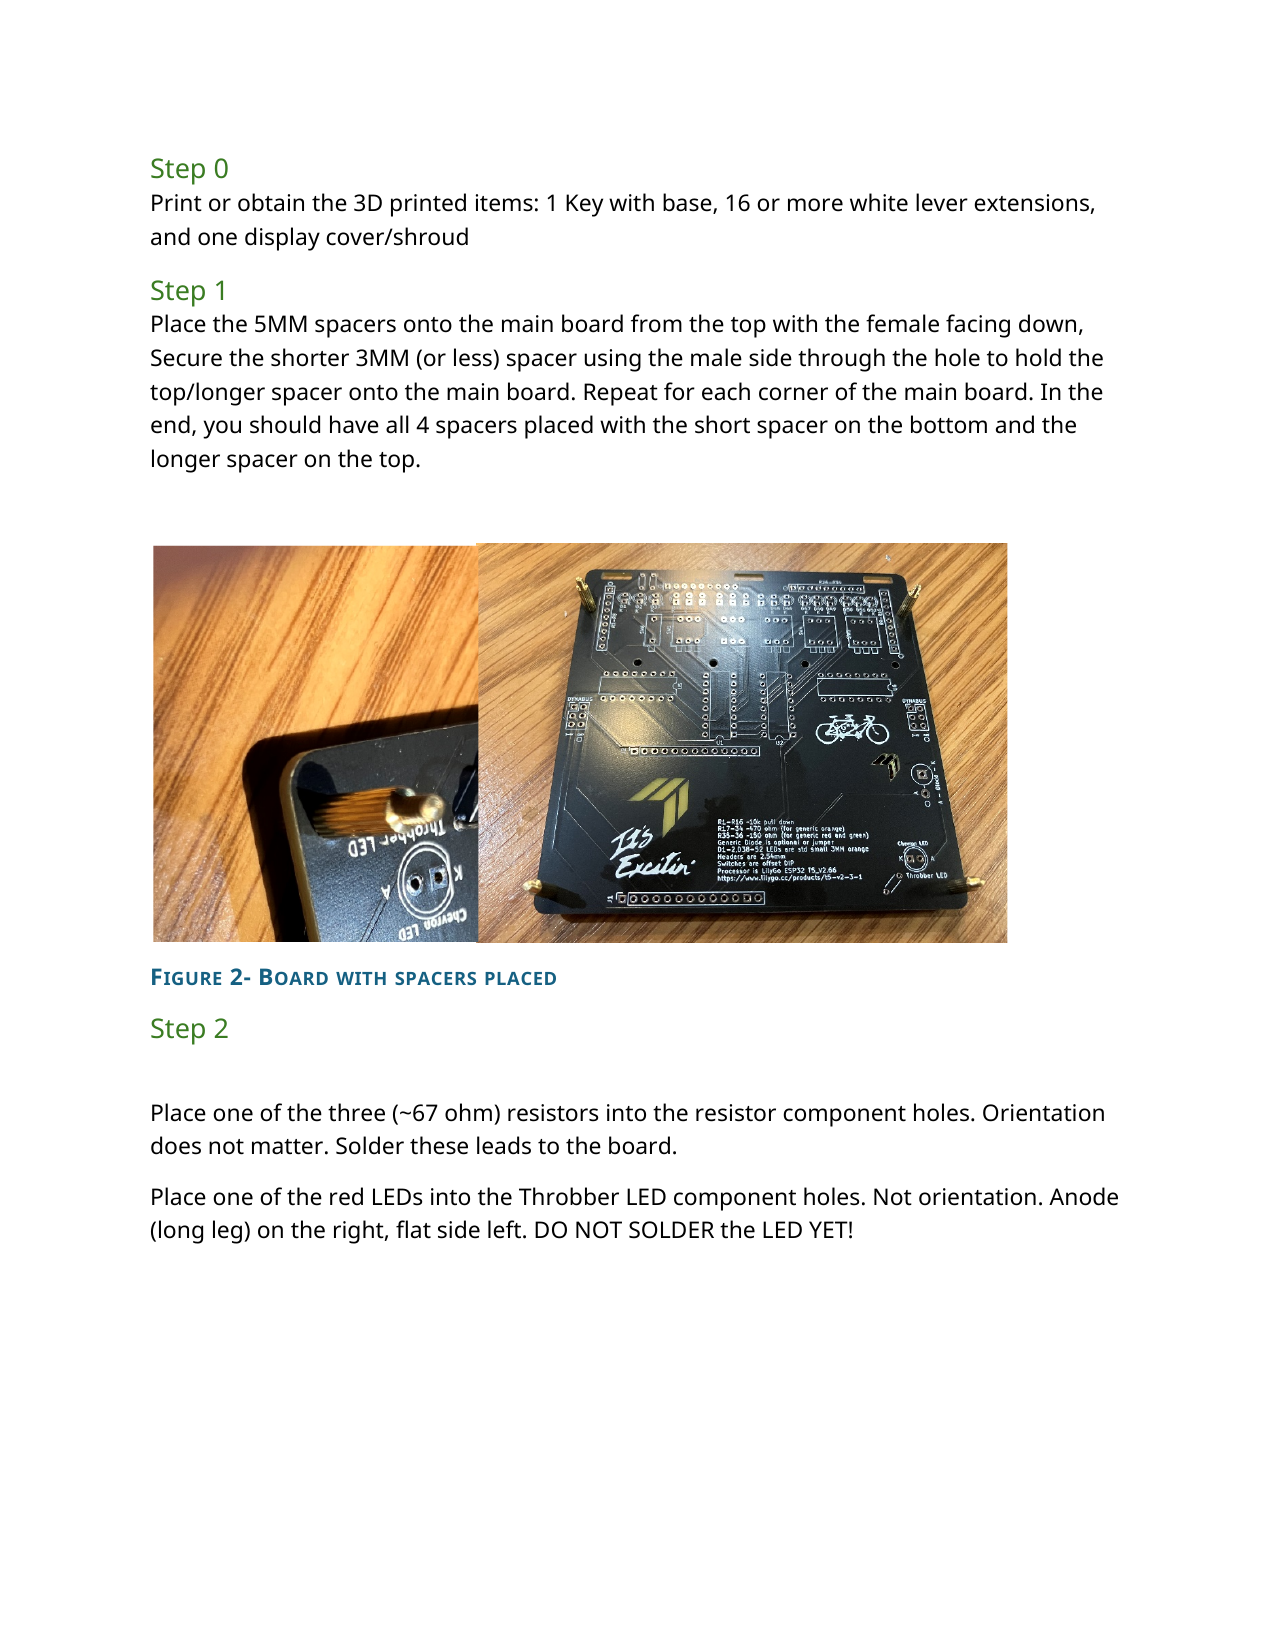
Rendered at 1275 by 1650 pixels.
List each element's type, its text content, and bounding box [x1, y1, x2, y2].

subtitle Step 1 [150, 271, 1125, 308]
subtitle Step 2 [150, 1009, 1125, 1046]
subtitle Step 0 [150, 150, 1125, 187]
text Place one of the three (~67 ohm) resistors into the resistor component holes. Orientation does not matter. Solder these leads to the board. [150, 1097, 1125, 1162]
picture [153, 543, 1008, 943]
text Place one of the red LEDs into the Throbber LED component holes. Not orientation. Anode (long leg) on the right, flat side left. DO NOT SOLDER the LED YET! [150, 1181, 1125, 1246]
text Print or obtain the 3D printed items: 1 Key with base, 16 or more white lever extensions, and one display cover/shroud [150, 187, 1125, 252]
text Place the 5MM spacers onto the main board from the top with the female facing down, Secure the shorter 3MM (or less) spacer using the male side through the hole to hold the top/longer spacer onto the main board. Repeat for each corner of the main board. In the end, you should have all 4 spacers placed with the short spacer on the bottom and the longer spacer on the top. [150, 308, 1125, 474]
